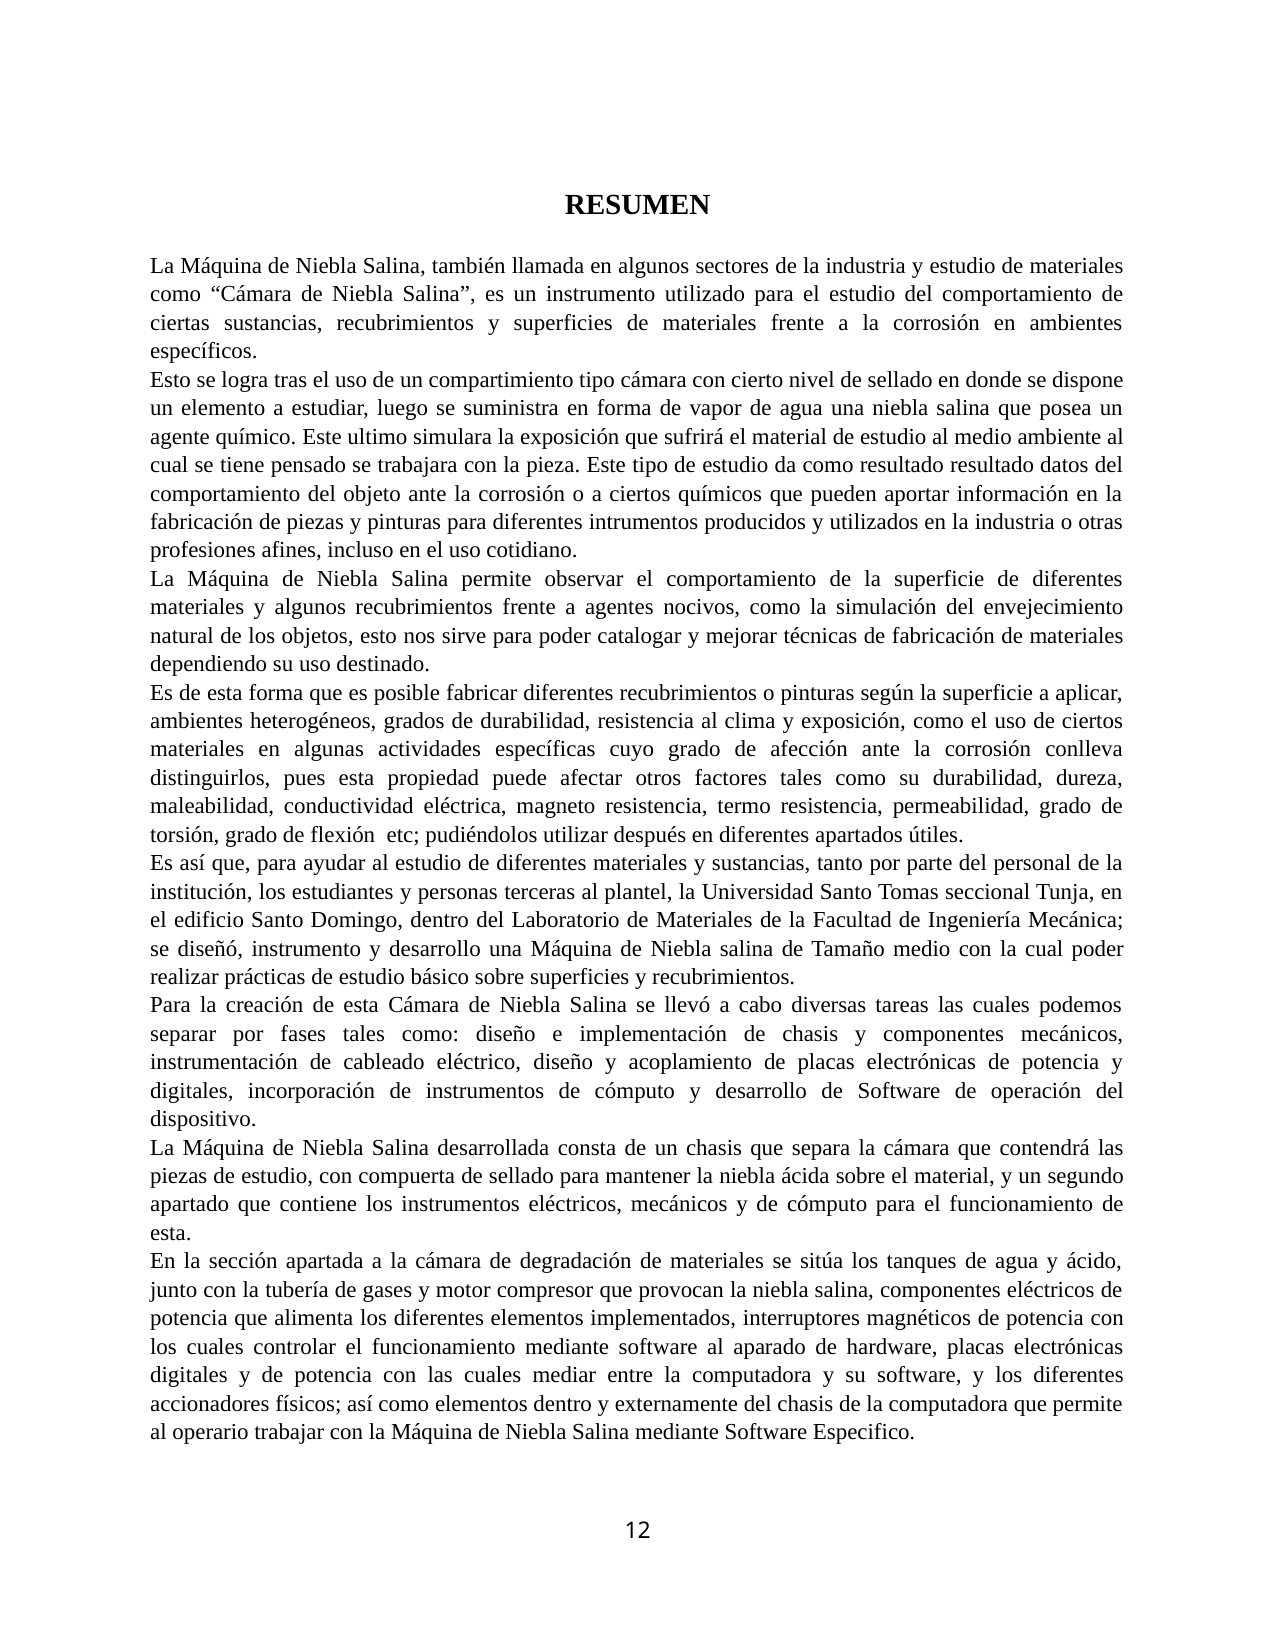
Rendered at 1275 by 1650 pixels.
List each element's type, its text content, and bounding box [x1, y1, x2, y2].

text En la sección apartada a la cámara de degradación de materiales se sitúa los tanques de agua y ácido, junto con la tubería de gases y motor compresor que provocan la niebla salina, componentes eléctricos de potencia que alimenta los diferentes elementos implementados, interruptores magnéticos de potencia con los cuales controlar el funcionamiento mediante software al aparado de hardware, placas electrónicas digitales y de potencia con las cuales mediar entre la computadora y su software, y los diferentes accionadores físicos; así como elementos dentro y externamente del chasis de la computadora que permite al operario trabajar con la Máquina de Niebla Salina mediante Software Especifico. [150, 1247, 1125, 1444]
text Para la creación de esta Cámara de Niebla Salina se llevó a cabo diversas tareas las cuales podemos separar por fases tales como: diseño e implementación de chasis y componentes mecánicos, instrumentación de cableado eléctrico, diseño y acoplamiento de placas electrónicas de potencia y digitales, incorporación de instrumentos de cómputo y desarrollo de Software de operación del dispositivo. [150, 991, 1125, 1132]
text La Máquina de Niebla Salina desarrollada consta de un chasis que separa la cámara que contendrá las piezas de estudio, con compuerta de sellado para mantener la niebla ácida sobre el material, y un segundo apartado que contiene los instrumentos eléctricos, mecánicos y de cómputo para el funcionamiento de esta. [150, 1134, 1125, 1245]
text La Máquina de Niebla Salina permite observar el comportamiento de la superficie de diferentes materiales y algunos recubrimientos frente a agentes nocivos, como la simulación del envejecimiento natural de los objetos, esto nos sirve para poder catalogar y mejorar técnicas de fabricación de materiales dependiendo su uso destinado. [150, 565, 1125, 677]
subtitle RESUMEN [150, 187, 1125, 221]
text Es así que, para ayudar al estudio de diferentes materiales y sustancias, tanto por parte del personal de la institución, los estudiantes y personas terceras al plantel, la Universidad Santo Tomas seccional Tunja, en el edificio Santo Domingo, dentro del Laboratorio de Materiales de la Facultad de Ingeniería Mecánica; se diseñó, instrumento y desarrollo una Máquina de Niebla salina de Tamaño medio con la cual poder realizar prácticas de estudio básico sobre superficies y recubrimientos. [150, 849, 1125, 989]
text Es de esta forma que es posible fabricar diferentes recubrimientos o pinturas según la superficie a aplicar, ambientes heterogéneos, grados de durabilidad, resistencia al clima y exposición, como el uso de ciertos materiales en algunas actividades específicas cuyo grado de afección ante la corrosión conlleva distinguirlos, pues esta propiedad puede afectar otros factores tales como su durabilidad, dureza, maleabilidad, conductividad eléctrica, magneto resistencia, termo resistencia, permeabilidad, grado de torsión, grado de flexión etc; pudiéndolos utilizar después en diferentes apartados útiles. [150, 679, 1125, 847]
text Esto se logra tras el uso de un compartimiento tipo cámara con cierto nivel de sellado en donde se dispone un elemento a estudiar, luego se suministra en forma de vapor de agua una niebla salina que posea un agente químico. Este ultimo simulara la exposición que sufrirá el material de estudio al medio ambiente al cual se tiene pensado se trabajara con la pieza. Este tipo de estudio da como resultado resultado datos del comportamiento del objeto ante la corrosión o a ciertos químicos que pueden aportar información en la fabricación de piezas y pinturas para diferentes intrumentos producidos y utilizados en la industria o otras profesiones afines, incluso en el uso cotidiano. [150, 366, 1125, 563]
text La Máquina de Niebla Salina, también llamada en algunos sectores de la industria y estudio de materiales como “Cámara de Niebla Salina”, es un instrumento utilizado para el estudio del comportamiento de ciertas sustancias, recubrimientos y superficies de materiales frente a la corrosión en ambientes específicos. [150, 252, 1125, 364]
